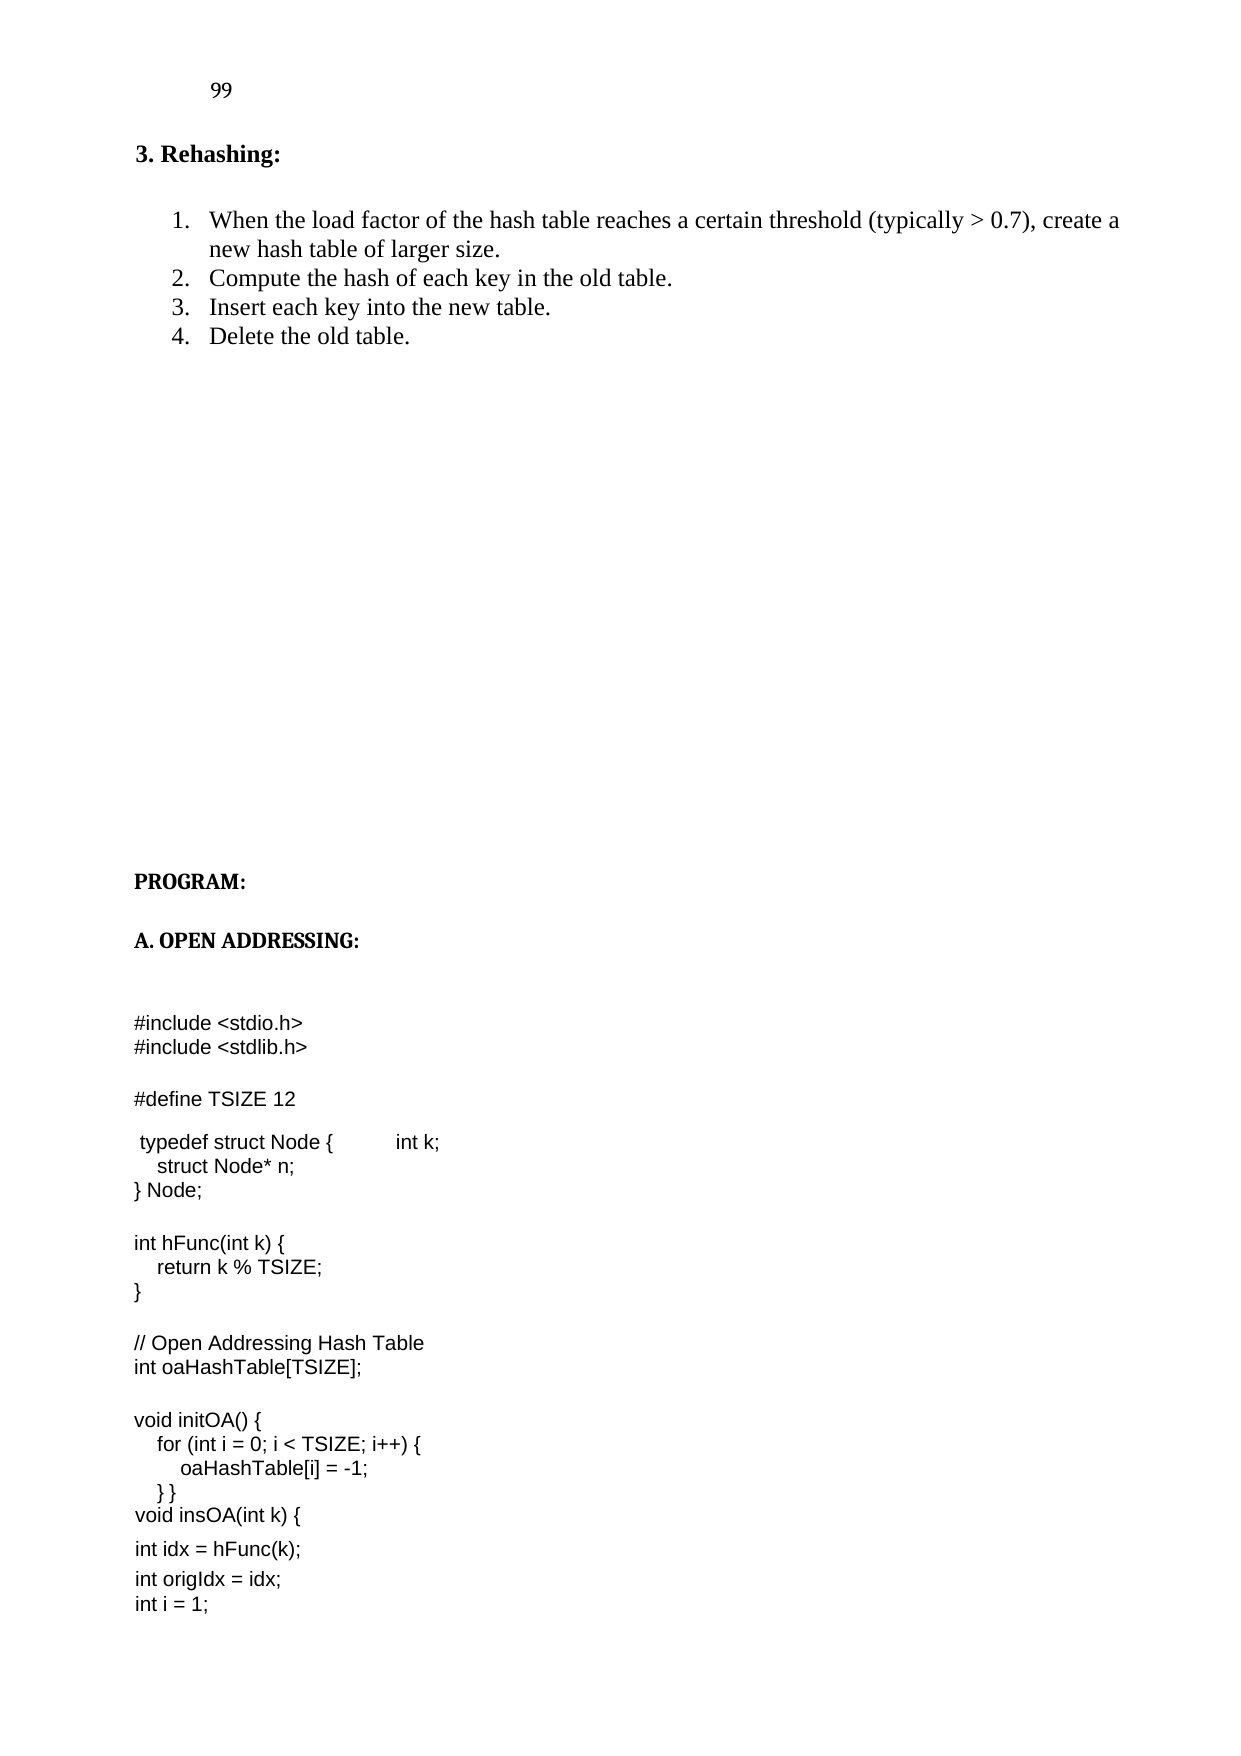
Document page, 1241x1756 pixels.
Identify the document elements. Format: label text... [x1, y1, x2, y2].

text PROGRAM: [134, 869, 1136, 895]
text } } void insOA(int k) { int idx = hFunc(k); int origIdx = idx; int i = 1; [134, 1481, 324, 1616]
text A. OPEN ADDRESSING: [134, 928, 1136, 954]
text oaHashTable[i] = -1; [134, 1457, 1138, 1480]
text int hFunc(int k) { [134, 1232, 1138, 1254]
list Insert each key into the new table. [171, 292, 1138, 321]
text // Open Addressing Hash Table [134, 1332, 1138, 1355]
text void initOA() { [134, 1409, 1138, 1432]
text } Node; [134, 1179, 1138, 1202]
list When the load factor of the hash table reaches a certain threshold (typically > 0.7), create a new hash table of larger size. [171, 205, 1138, 263]
list Rehashing: [135, 139, 1138, 168]
text return k % TSIZE; [134, 1256, 1138, 1279]
text #include <stdio.h> [134, 1012, 1138, 1034]
list Compute the hash of each key in the old table. [171, 263, 1138, 292]
text int oaHashTable[TSIZE]; [134, 1356, 1138, 1379]
text for (int i = 0; i < TSIZE; i++) { [134, 1433, 1138, 1456]
text } [134, 1280, 1138, 1303]
text #include <stdlib.h> [134, 1036, 1138, 1059]
list Delete the old table. [171, 321, 1138, 349]
text struct Node* n; [134, 1155, 1138, 1178]
text typedef struct Node { int k; [134, 1131, 711, 1154]
text #define TSIZE 12 [134, 1089, 1138, 1111]
